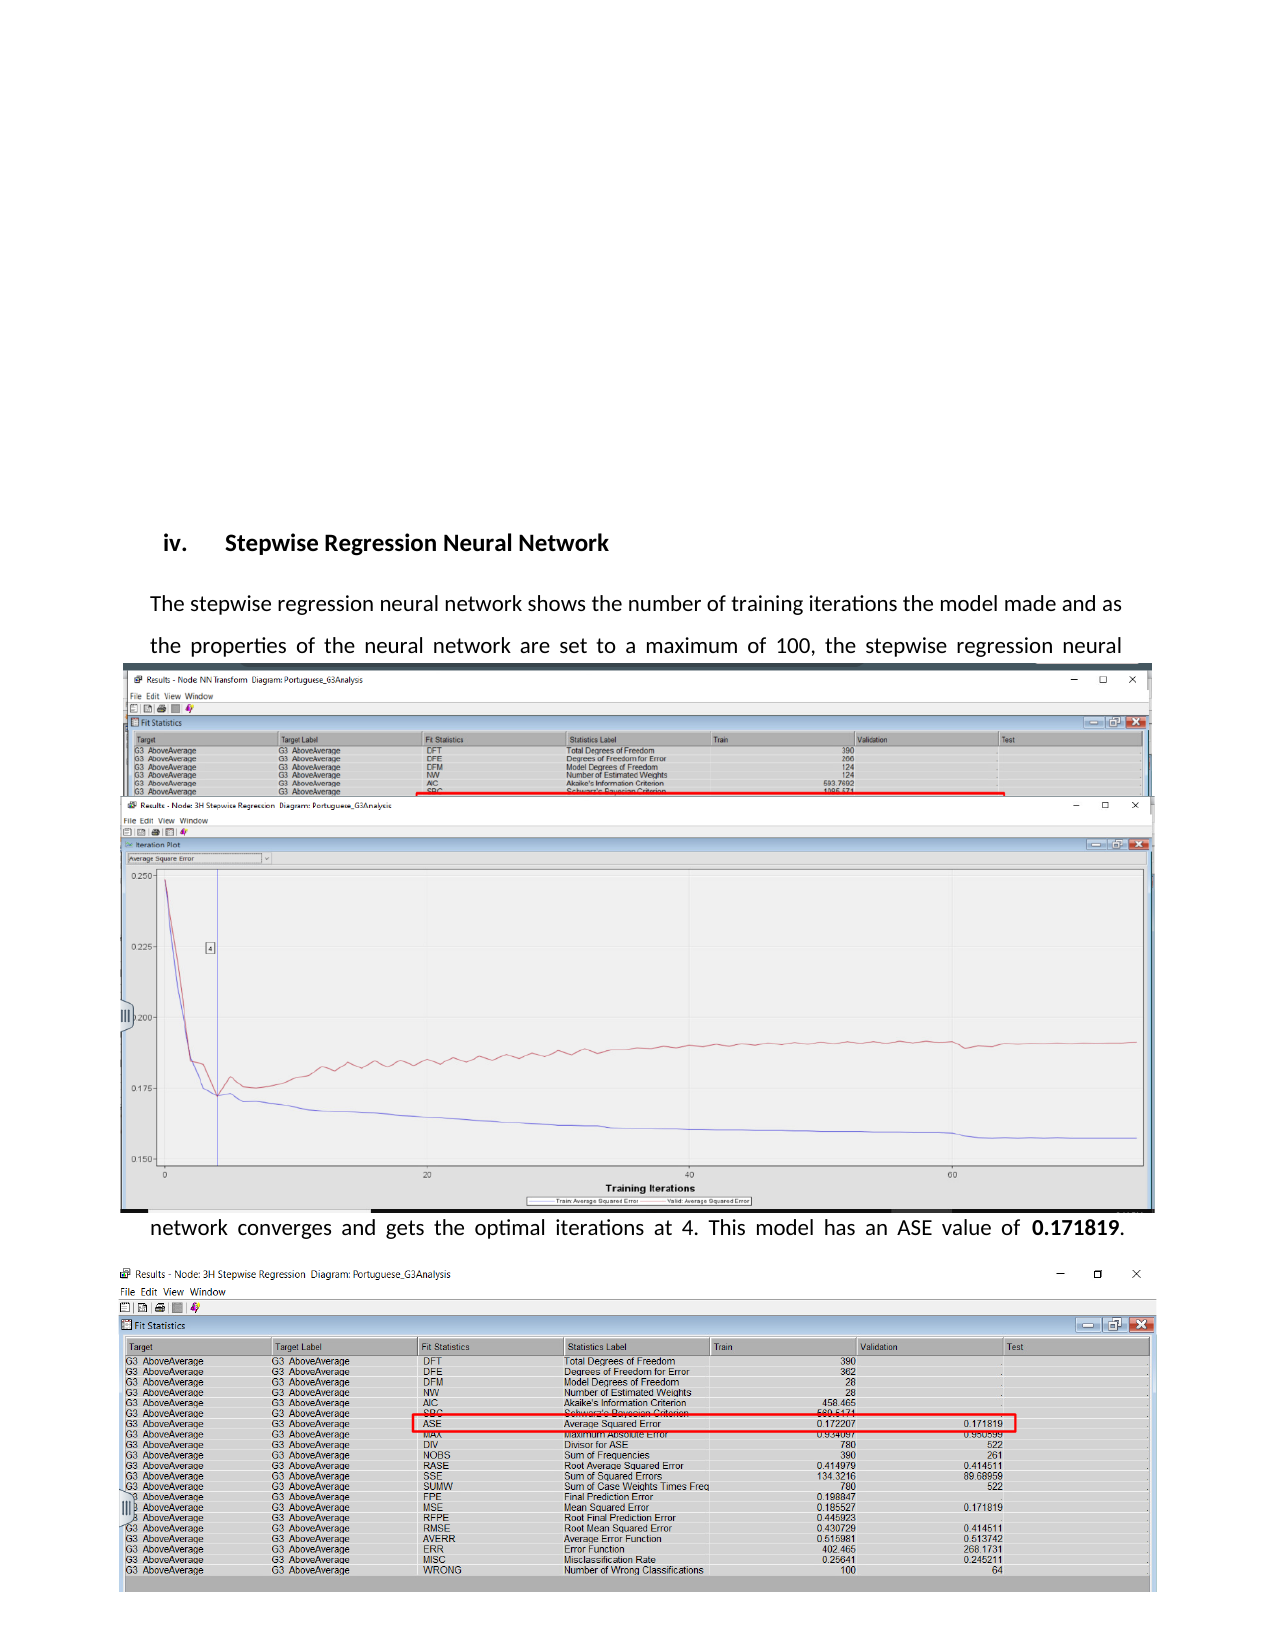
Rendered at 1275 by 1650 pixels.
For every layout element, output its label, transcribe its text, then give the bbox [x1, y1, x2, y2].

picture [118, 1266, 1157, 1592]
subtitle Stepwise Regression Neural Network [187, 527, 1125, 558]
picture [120, 663, 1155, 1213]
